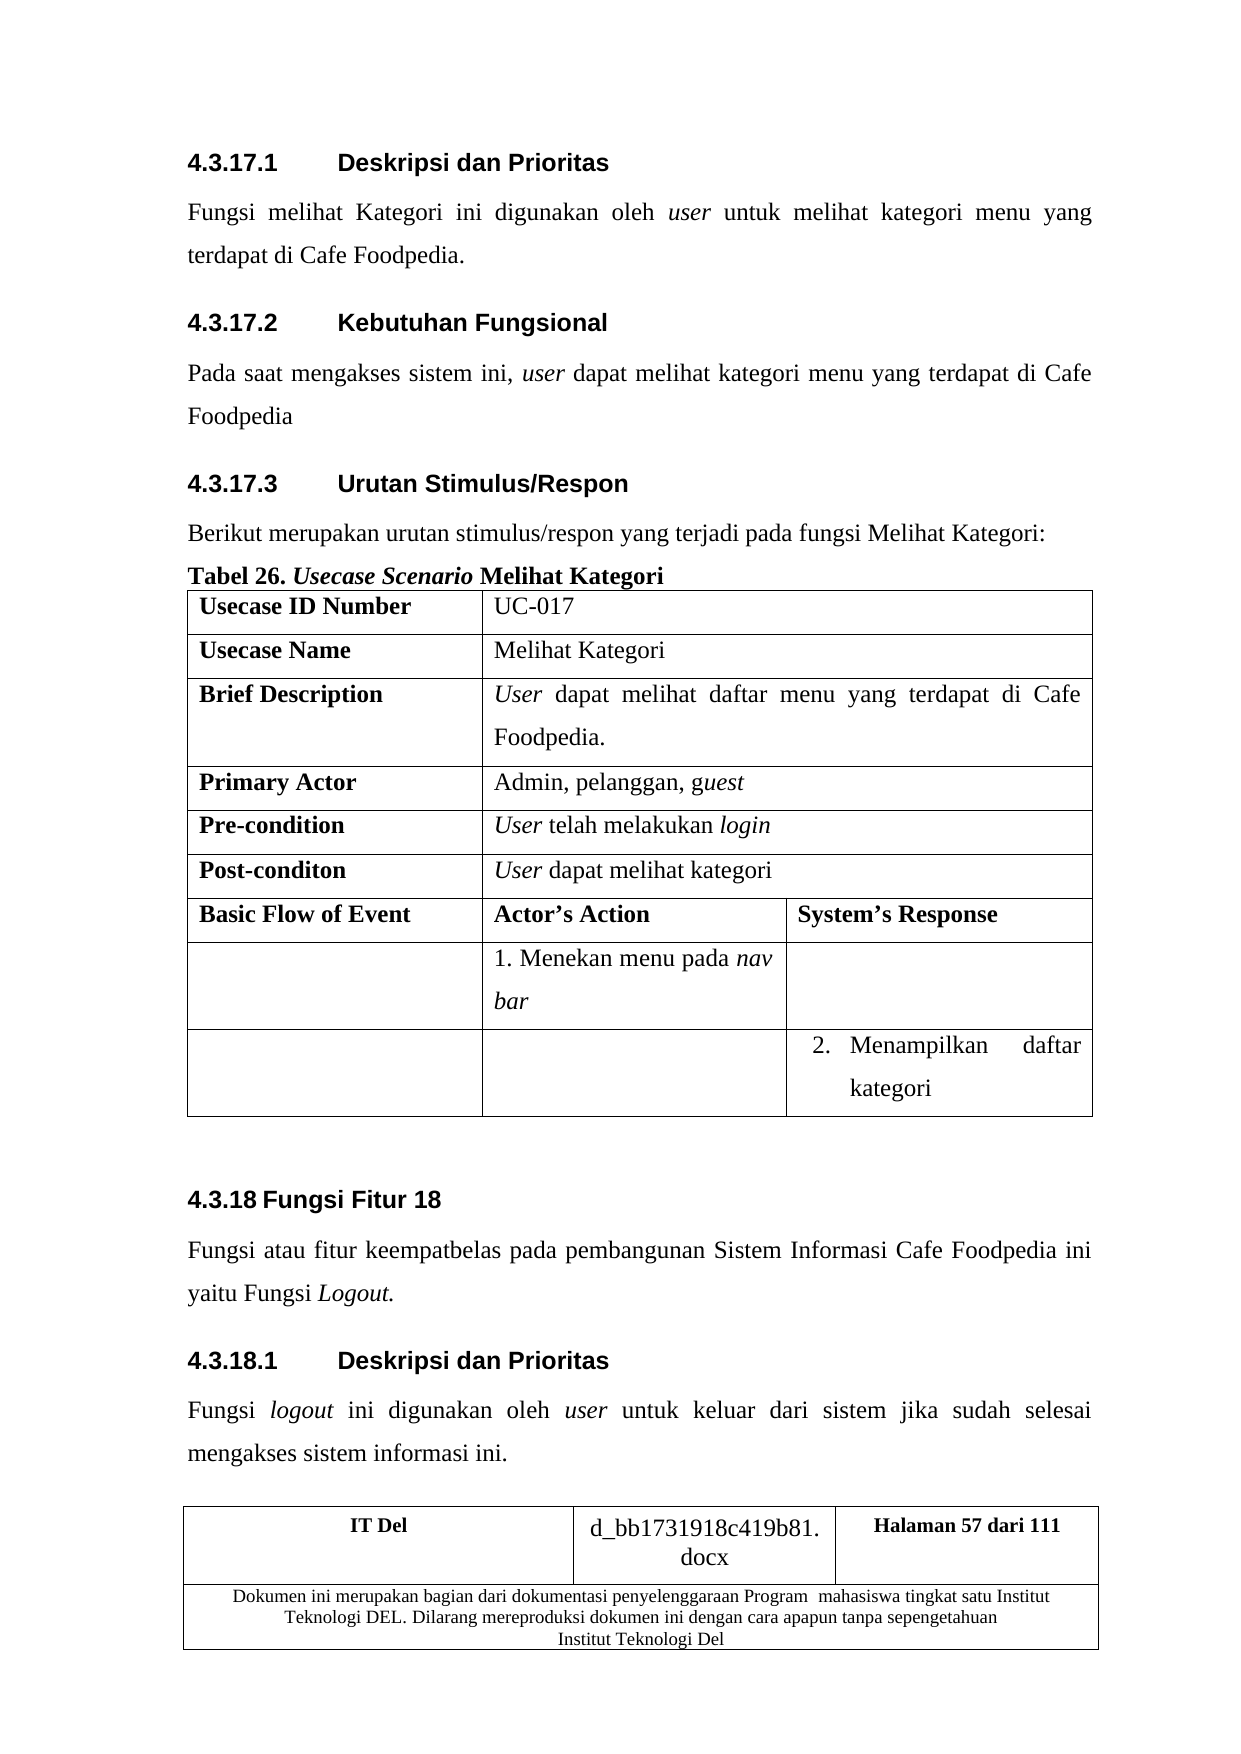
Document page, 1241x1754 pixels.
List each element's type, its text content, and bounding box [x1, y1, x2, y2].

table_cell Brief Description [188, 679, 482, 766]
text Pada saat mengakses sistem ini, user dapat melihat kategori menu yang terdapat di Cafe Foodpedia [187, 358, 1092, 429]
table_cell System’s Response [787, 899, 1092, 942]
table_cell Admin, pelanggan, guest [483, 767, 1092, 809]
table_cell 1. Menekan menu pada nav bar [483, 943, 786, 1029]
table_cell User dapat melihat kategori [483, 855, 1092, 898]
table_cell User telah melakukan login [483, 811, 1092, 854]
text Berikut merupakan urutan stimulus/respon yang terjadi pada fungsi Melihat Kategori: [187, 518, 1092, 547]
text Fungsi logout ini digunakan oleh user untuk keluar dari sistem jika sudah selesai mengakses sistem informasi ini. [187, 1395, 1092, 1467]
table_cell [483, 1030, 786, 1116]
table_cell Actor’s Action [483, 899, 786, 942]
subtitle Kebutuhan Fungsional [187, 308, 1092, 337]
table_cell Menampilkan daftar kategori [787, 1030, 1092, 1116]
subtitle Deskripsi dan Prioritas [187, 1346, 1092, 1375]
table_cell [787, 943, 1092, 1029]
text Tabel 26. Usecase Scenario Melihat Kategori [187, 561, 1092, 590]
text Fungsi melihat Kategori ini digunakan oleh user untuk melihat kategori menu yang terdapat di Cafe Foodpedia. [187, 197, 1092, 269]
table_cell Pre-condition [188, 811, 482, 854]
subtitle Deskripsi dan Prioritas [187, 148, 1092, 176]
table_header UC-017 [483, 591, 1092, 634]
table_cell [188, 943, 482, 1029]
table_cell User dapat melihat daftar menu yang terdapat di Cafe Foodpedia. [483, 679, 1092, 766]
table_header Usecase ID Number [188, 591, 482, 634]
text Fungsi atau fitur keempatbelas pada pembangunan Sistem Informasi Cafe Foodpedia ini yaitu Fungsi Logout. [187, 1235, 1092, 1307]
table_cell Basic Flow of Event [188, 899, 482, 942]
table_cell [188, 1030, 482, 1116]
subtitle Urutan Stimulus/Respon [187, 469, 1092, 498]
table_cell Primary Actor [188, 767, 482, 809]
table_cell Usecase Name [188, 635, 482, 678]
table_cell Melihat Kategori [483, 635, 1092, 678]
table_cell Post-conditon [188, 855, 482, 898]
subtitle Fungsi Fitur 18 [187, 1185, 1092, 1214]
